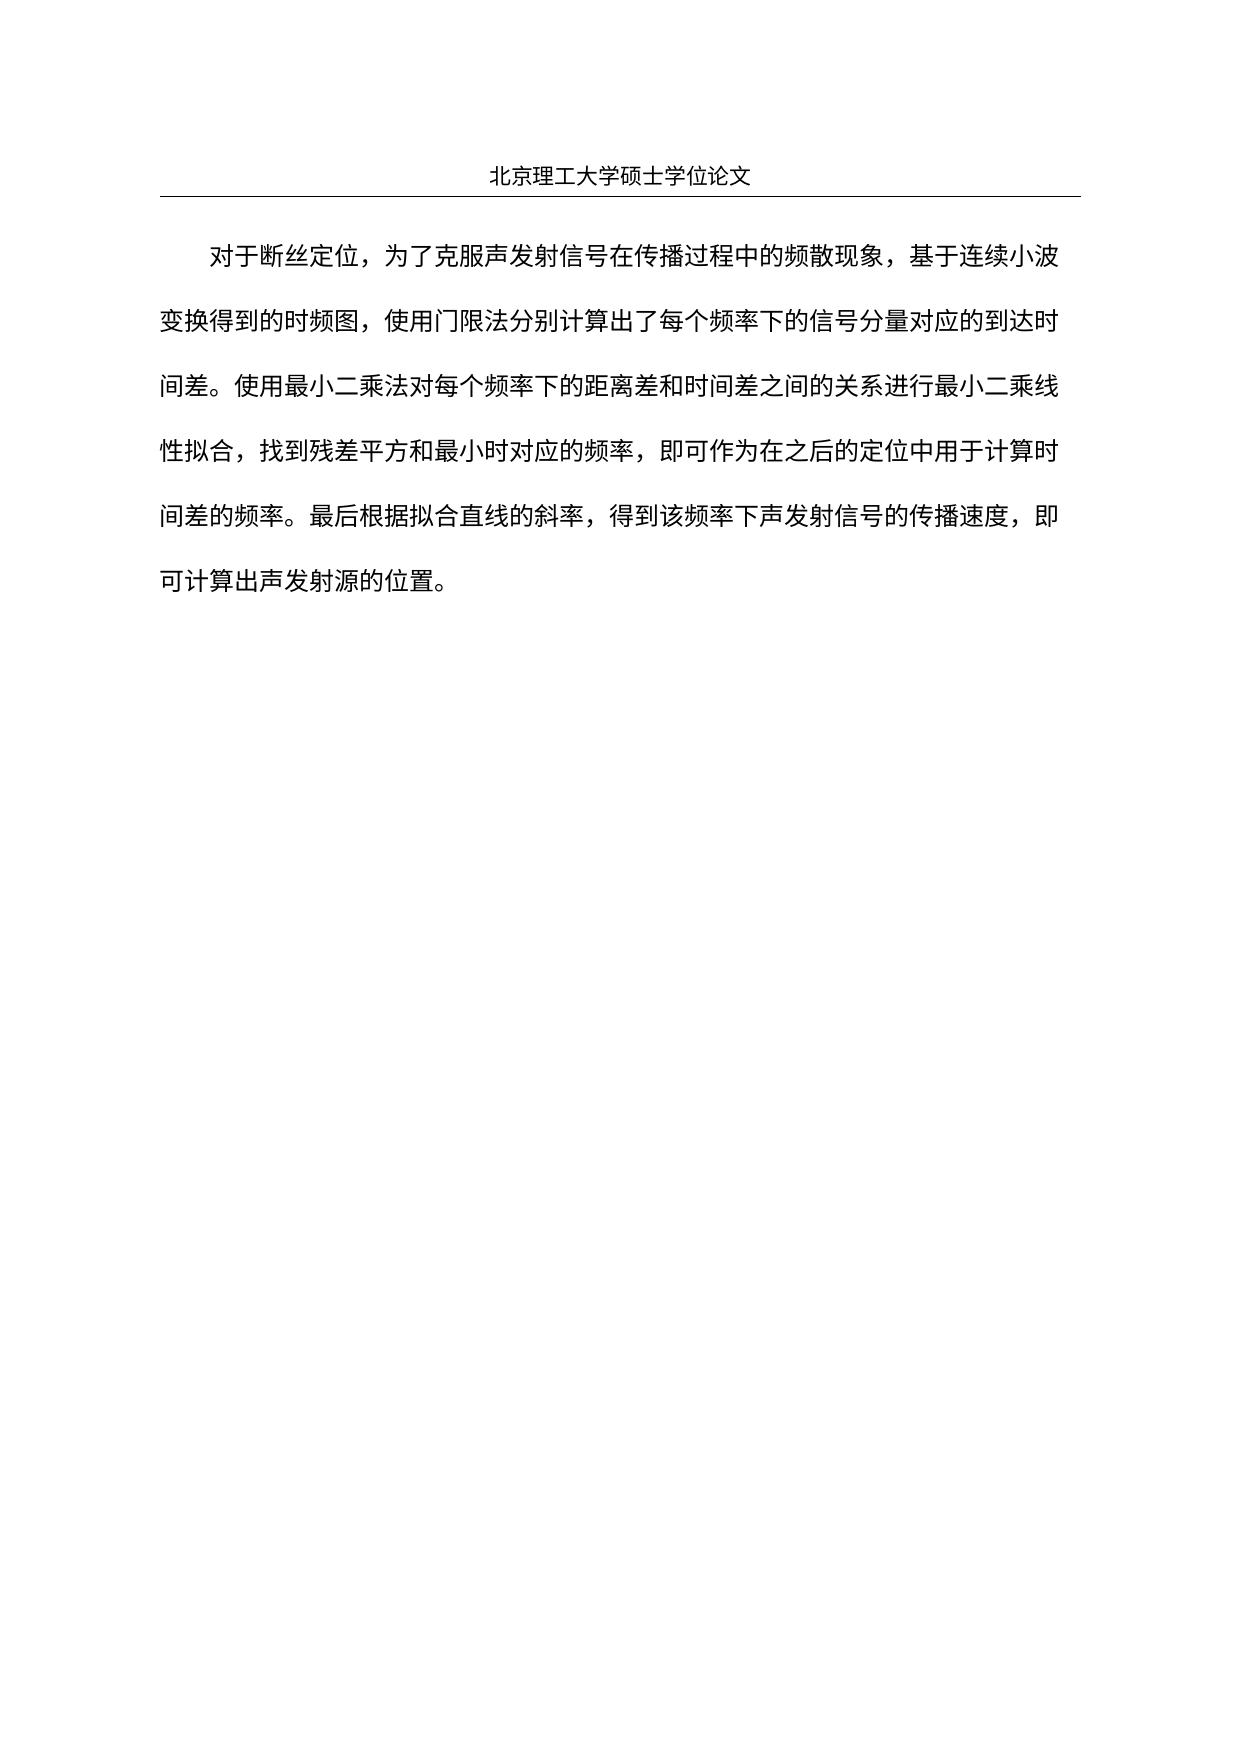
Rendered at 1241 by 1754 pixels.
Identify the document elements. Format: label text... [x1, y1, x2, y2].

text 对于断丝定位，为了克服声发射信号在传播过程中的频散现象，基于连续小波变换得到的时频图，使用门限法分别计算出了每个频率下的信号分量对应的到达时间差。使用最小二乘法对每个频率下的距离差和时间差之间的关系进行最小二乘线性拟合，找到残差平方和最小时对应的频率，即可作为在之后的定位中用于计算时间差的频率。最后根据拟合直线的斜率，得到该频率下声发射信号的传播速度，即可计算出声发射源的位置。 [159, 222, 1081, 612]
